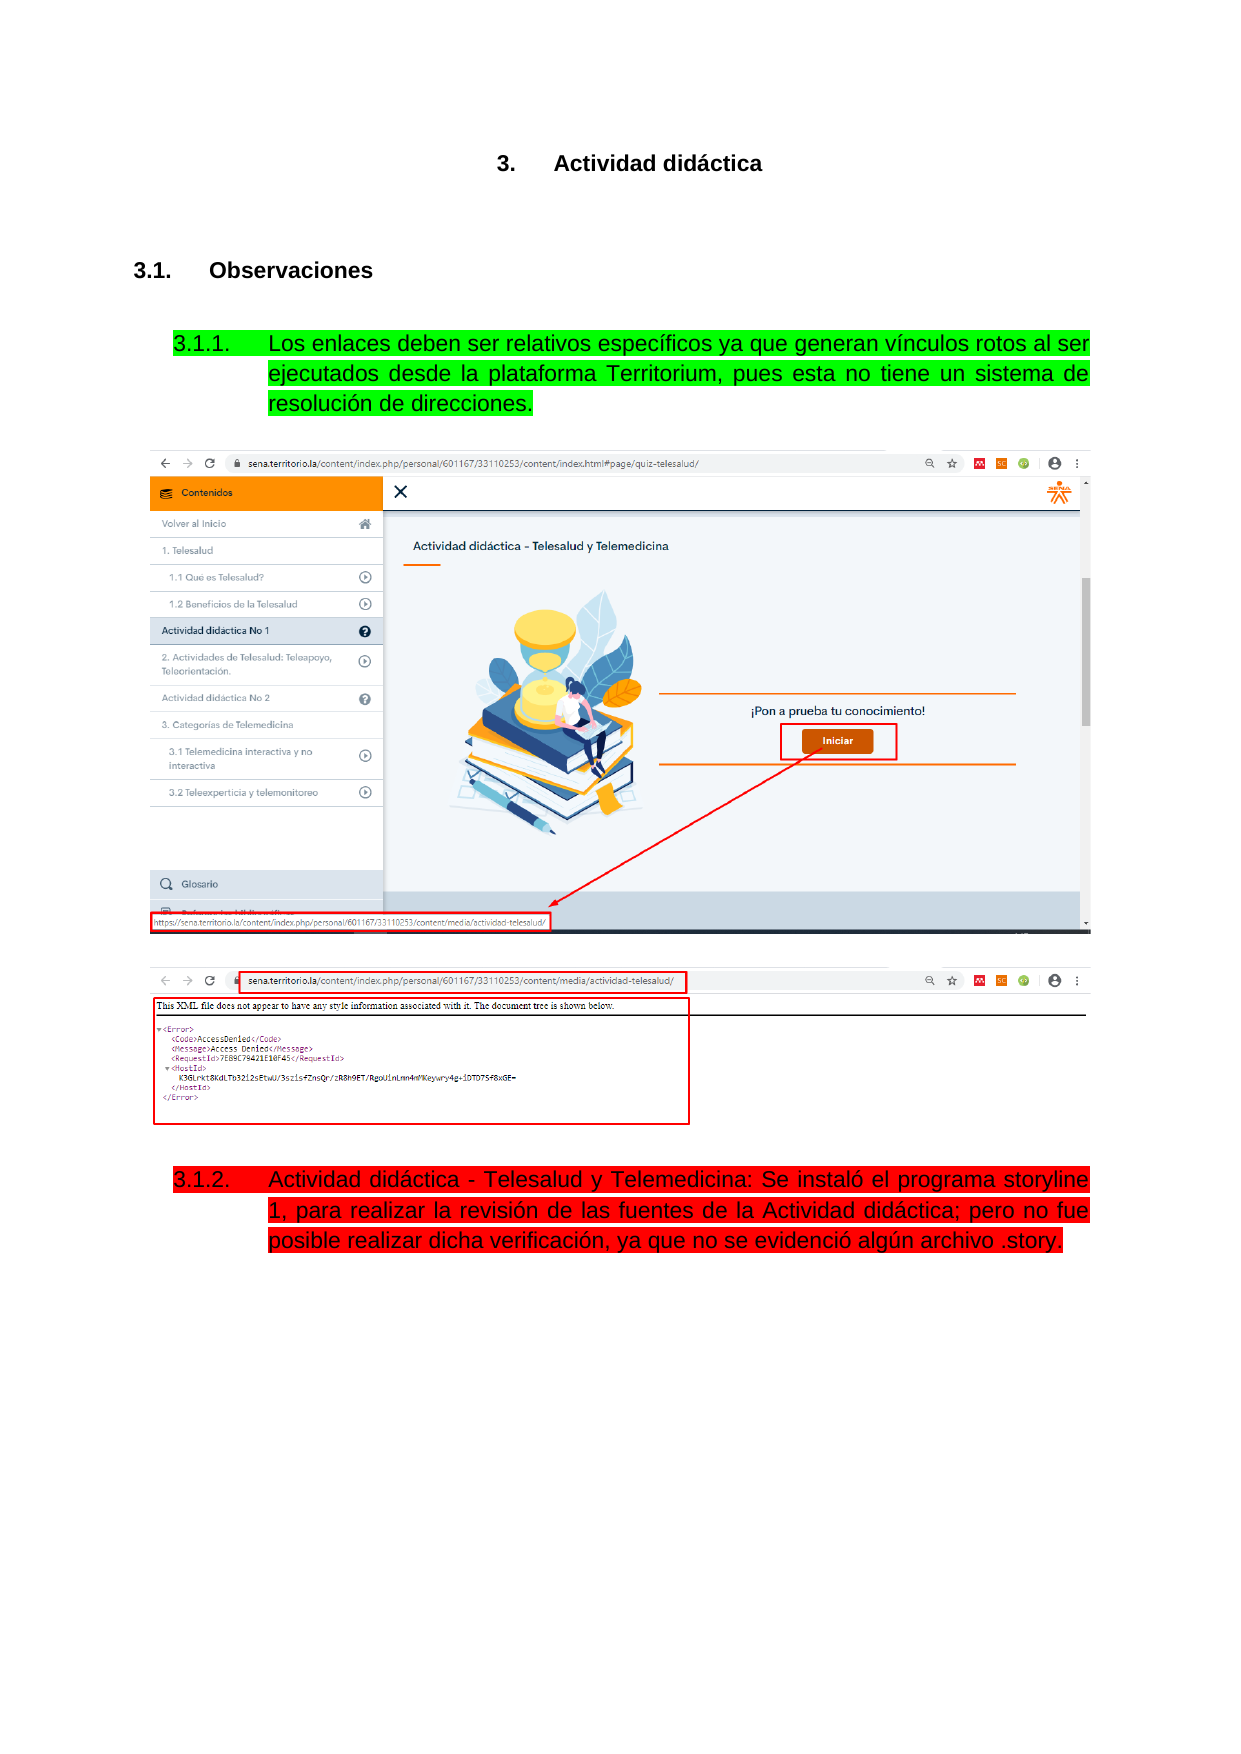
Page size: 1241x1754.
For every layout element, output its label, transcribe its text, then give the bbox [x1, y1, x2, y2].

picture [150, 450, 1091, 934]
list Los enlaces deben ser relativos específicos ya que generan vínculos rotos al ser ejecutados desde la plataforma Territorium, pues esta no tiene un sistema de resolución de direcciones. [231, 356, 1090, 416]
subtitle Actividad didáctica [187, 150, 1090, 176]
picture [150, 967, 1091, 1133]
list Actividad didáctica - Telesalud y Telemedicina: Se instaló el programa storyline 1, para realizar la revisión de las fuentes de la Actividad didáctica; pero no fue posible realizar dicha verificación, ya que no se evidenció algún archivo .story. [231, 1193, 1090, 1253]
subtitle Observaciones [171, 257, 1090, 283]
